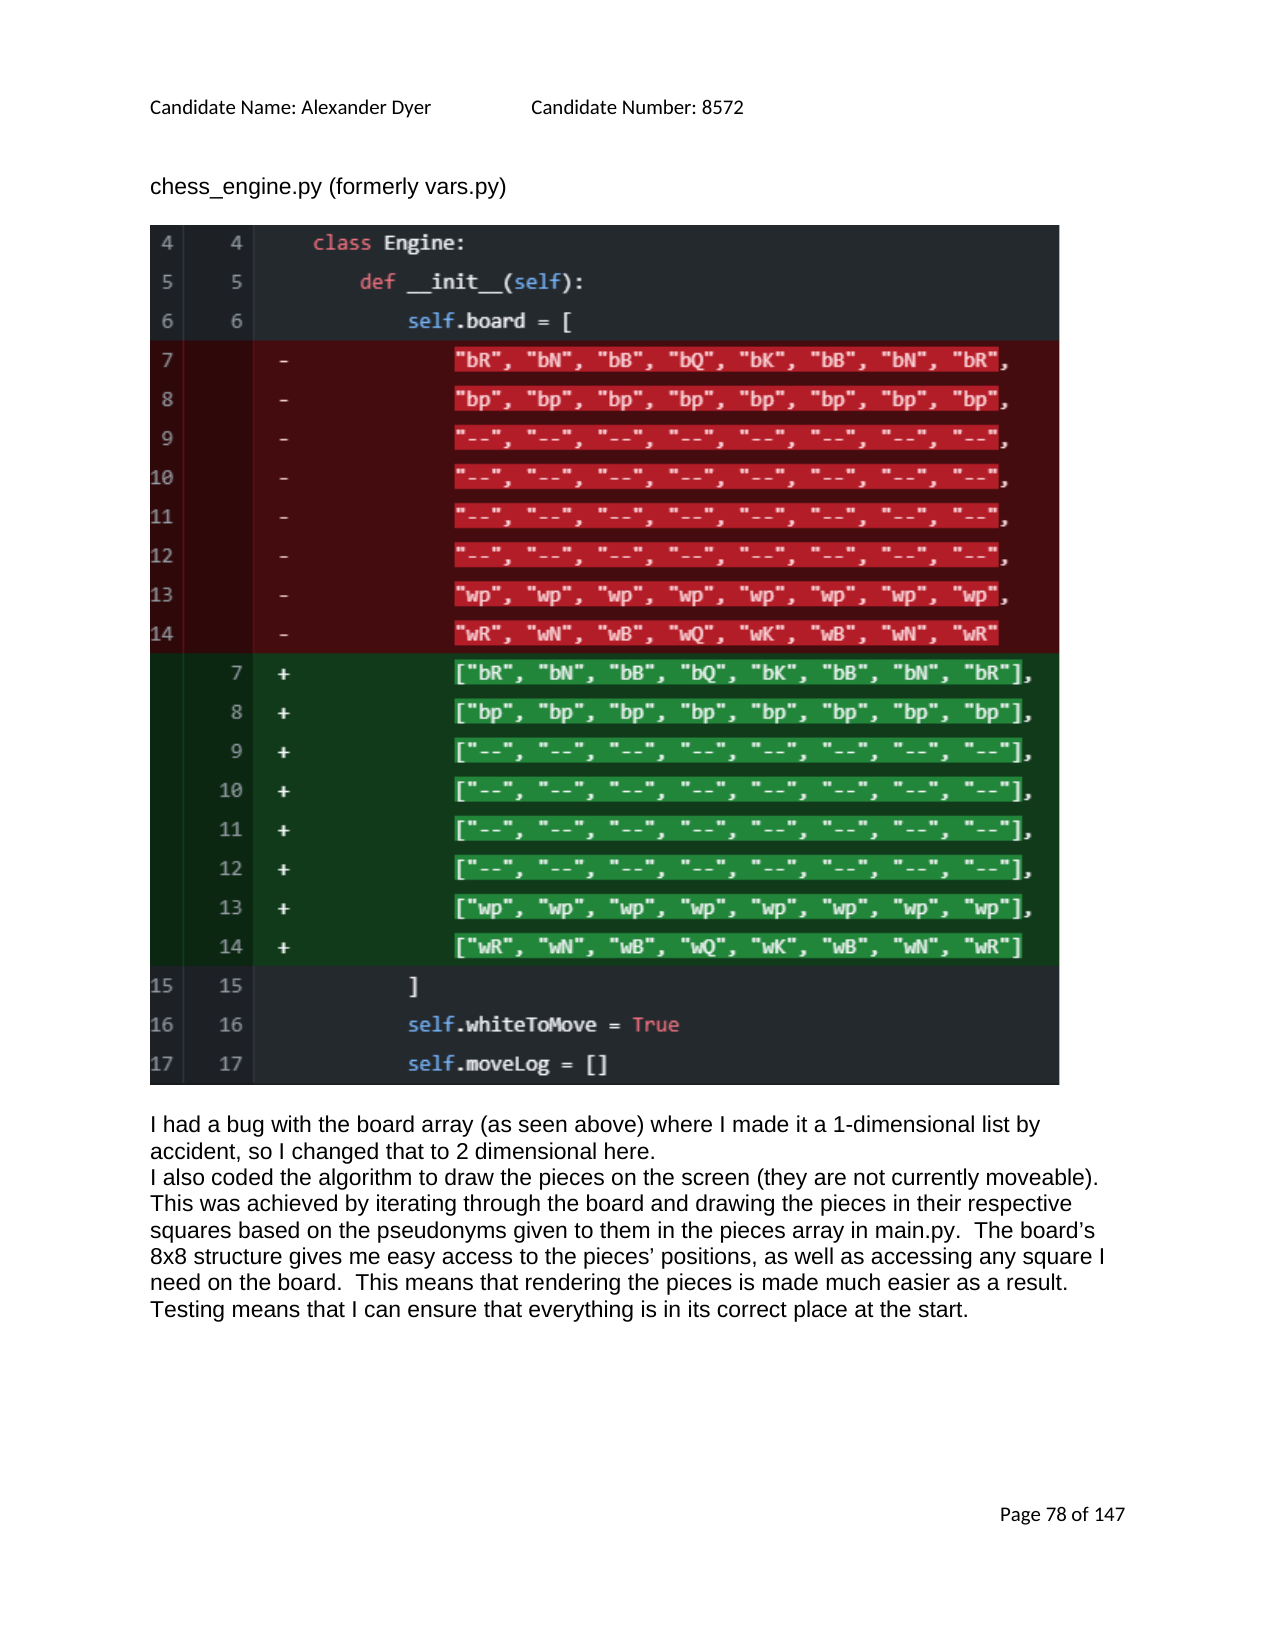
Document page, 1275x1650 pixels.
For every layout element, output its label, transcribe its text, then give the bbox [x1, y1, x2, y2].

text I had a bug with the board array (as seen above) where I made it a 1-dimensional list by accident, so I changed that to 2 dimensional here. [150, 1111, 1125, 1164]
text I also coded the algorithm to draw the pieces on the screen (they are not currently moveable). This was achieved by iterating through the board and drawing the pieces in their respective squares based on the pseudonyms given to them in the pieces array in main.py. The board’s 8x8 structure gives me easy access to the pieces’ positions, as well as accessing any square I need on the board. This means that rendering the pieces is made much easier as a result. Testing means that I can ensure that everything is in its correct place at the start. [150, 1164, 1125, 1322]
picture [150, 225, 1060, 1085]
text chess_engine.py (formerly vars.py) [150, 173, 1125, 199]
